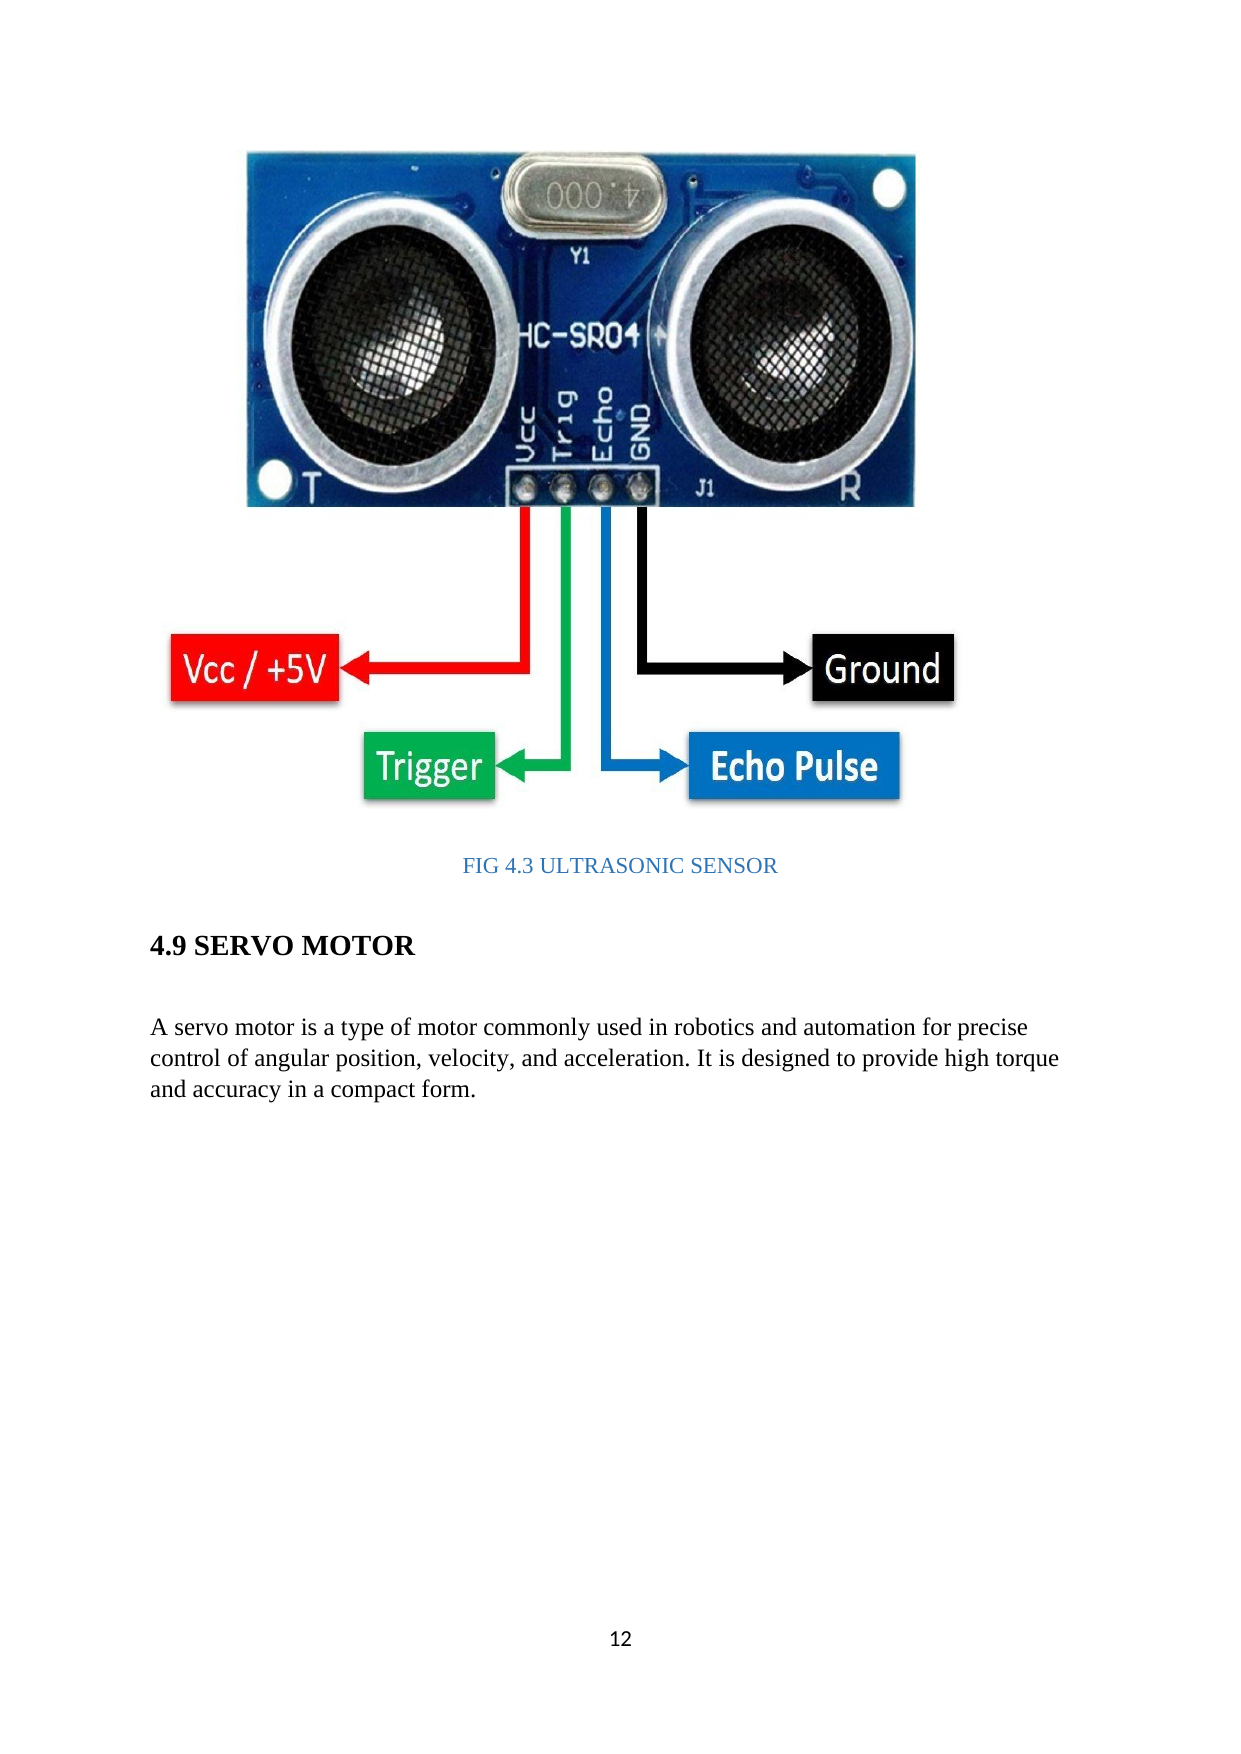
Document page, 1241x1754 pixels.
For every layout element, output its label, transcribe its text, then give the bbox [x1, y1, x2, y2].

text A servo motor is a type of motor commonly used in robotics and automation for precise control of angular position, velocity, and acceleration. It is designed to provide high torque and accuracy in a compact form. [150, 1012, 1090, 1103]
subtitle FIG 4.3 ULTRASONIC SENSOR [150, 852, 1090, 878]
picture [150, 150, 974, 834]
subtitle 4.9 SERVO MOTOR [150, 928, 1090, 962]
